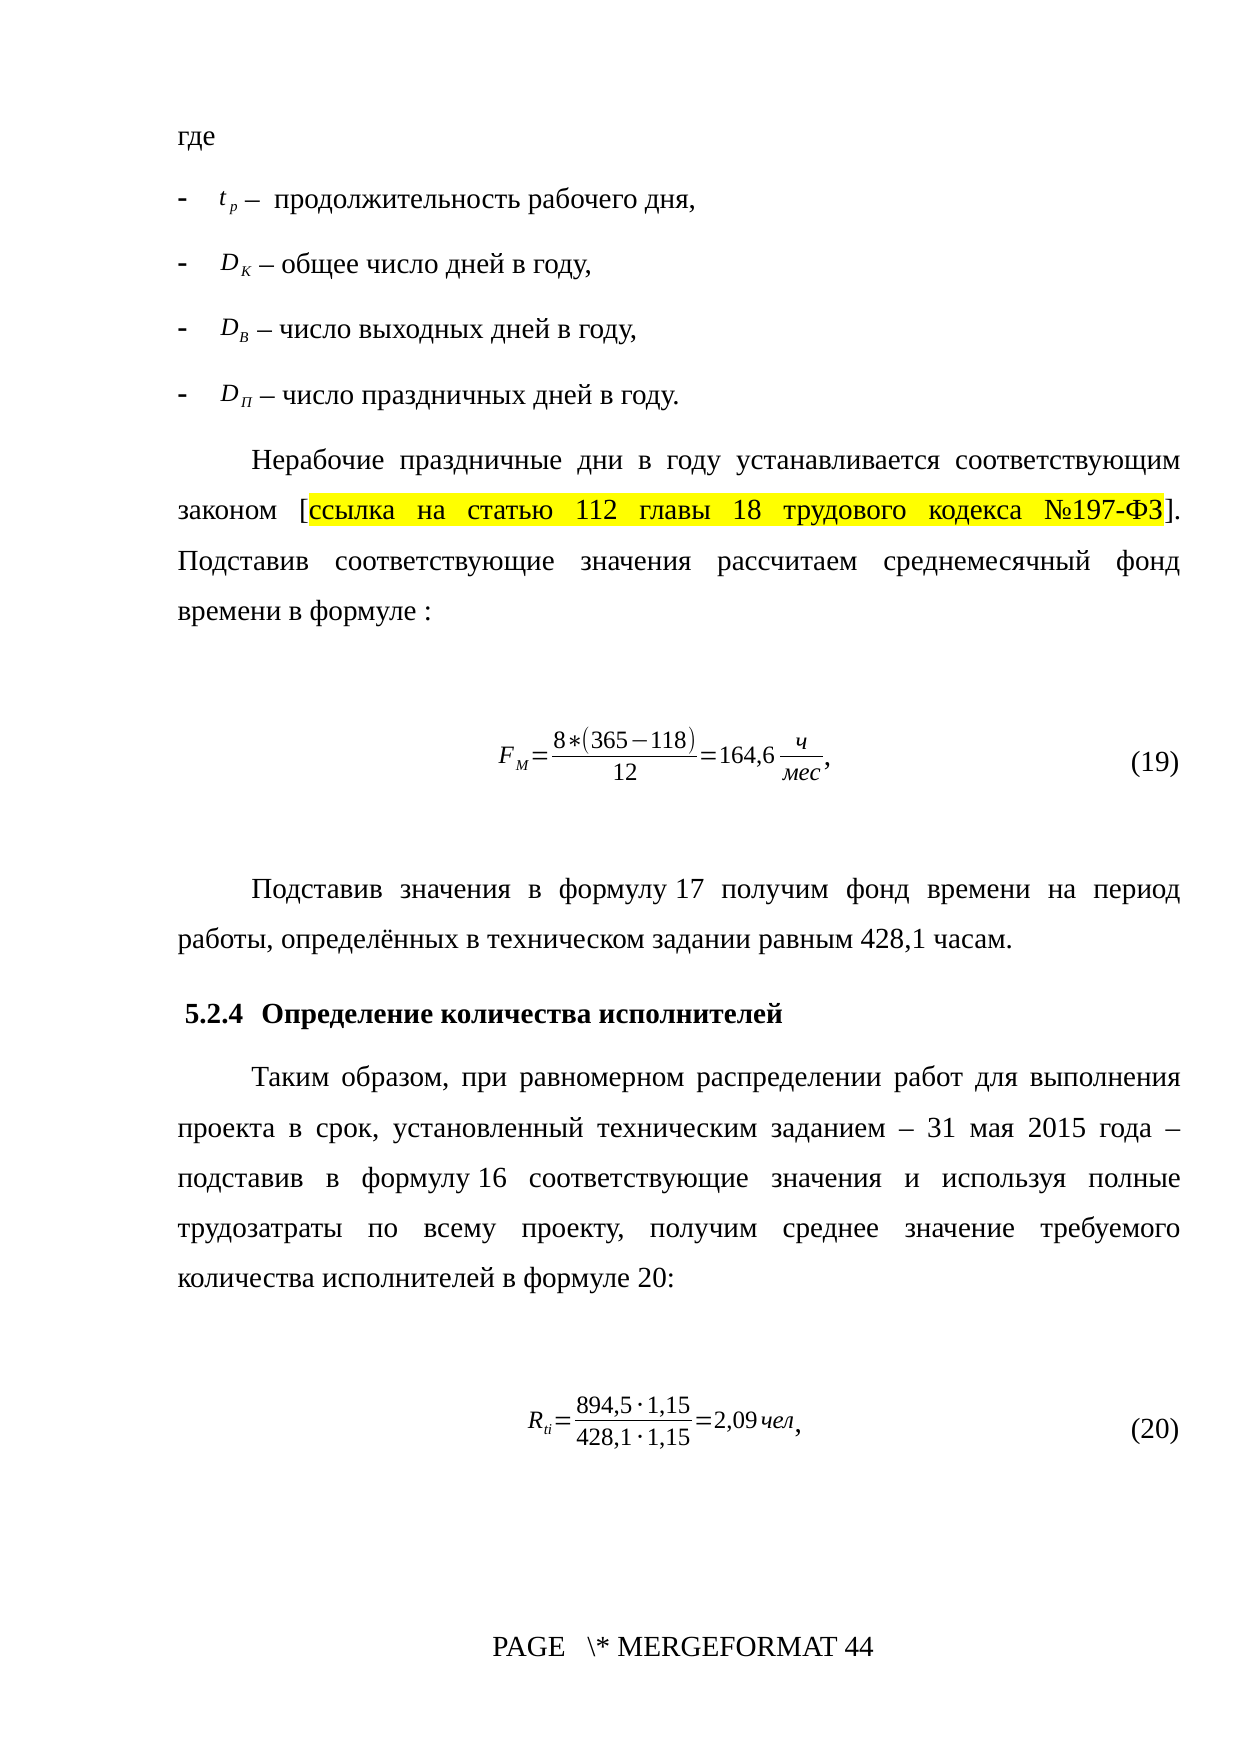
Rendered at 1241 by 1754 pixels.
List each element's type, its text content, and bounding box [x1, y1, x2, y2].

list – продолжительность рабочего дня, [177, 181, 1181, 217]
table_header (20) [1073, 1386, 1185, 1486]
table_header , [181, 719, 1073, 821]
subtitle Определение количества исполнителей [177, 997, 1181, 1030]
list – число выходных дней в году, [177, 312, 1181, 348]
text где [177, 118, 1181, 152]
list – число праздничных дней в году. [177, 377, 1181, 413]
table_header , [181, 1386, 1073, 1486]
list – общее число дней в году, [177, 246, 1181, 282]
text Нерабочие праздничные дни в году устанавливается соответствующим законом [ссылка на статью 112 главы 18 трудового кодекса №197-ФЗ]. Подставив соответствующие значения рассчитаем среднемесячный фонд времени в формуле : [177, 442, 1181, 627]
text Подставив значения в формулу 17 получим фонд времени на период работы, определённых в техническом задании равным 428,1 часам. [177, 871, 1181, 955]
table_header (19) [1073, 719, 1185, 821]
text Таким образом, при равномерном распределении работ для выполнения проекта в срок, установленный техническим заданием – 31 мая 2015 года – подставив в формулу 16 соответствующие значения и используя полные трудозатраты по всему проекту, получим среднее значение требуемого количества исполнителей в формуле 20: [177, 1059, 1181, 1294]
